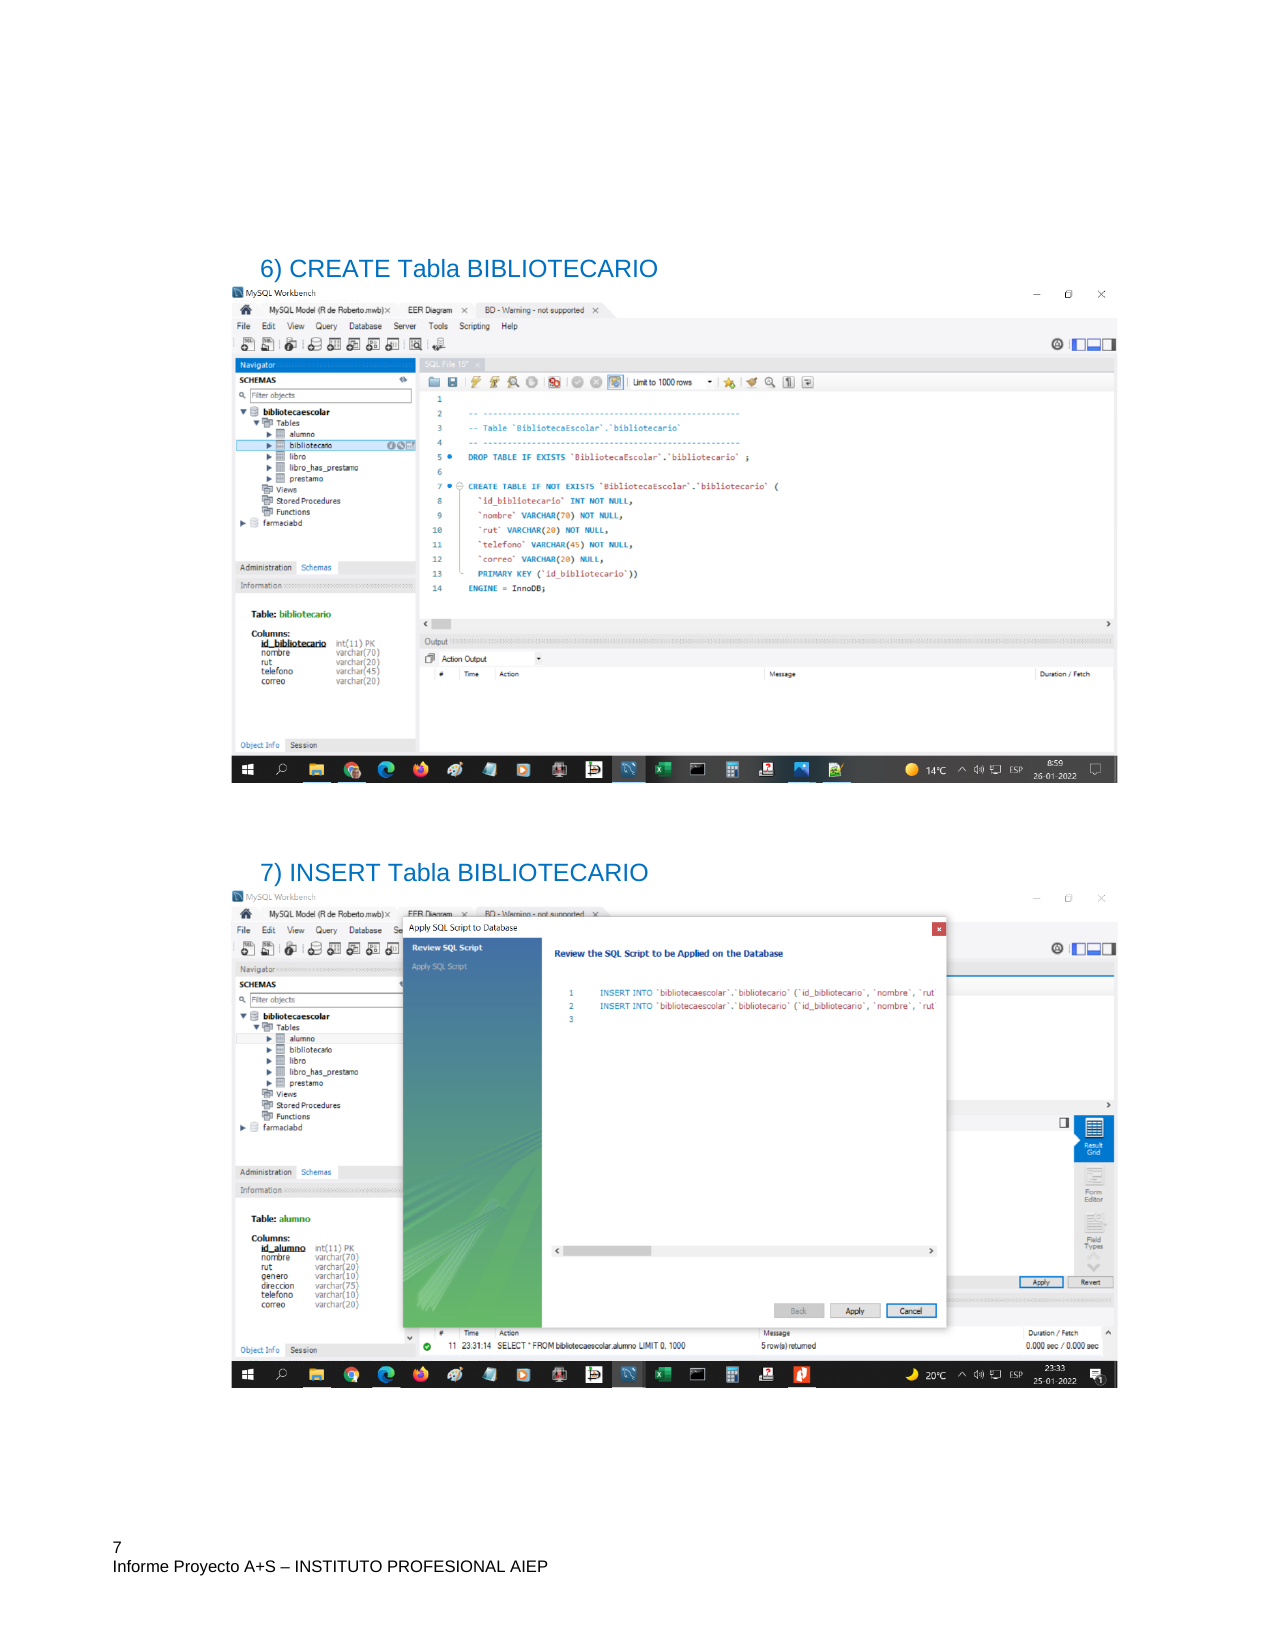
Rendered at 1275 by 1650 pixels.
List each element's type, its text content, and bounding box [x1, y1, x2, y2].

text 6) CREATE Tabla BIBLIOTECARIO [186, 254, 1162, 282]
text 7) INSERT Tabla BIBLIOTECARIO [186, 858, 1162, 887]
picture [231, 284, 1118, 783]
picture [231, 888, 1118, 1388]
